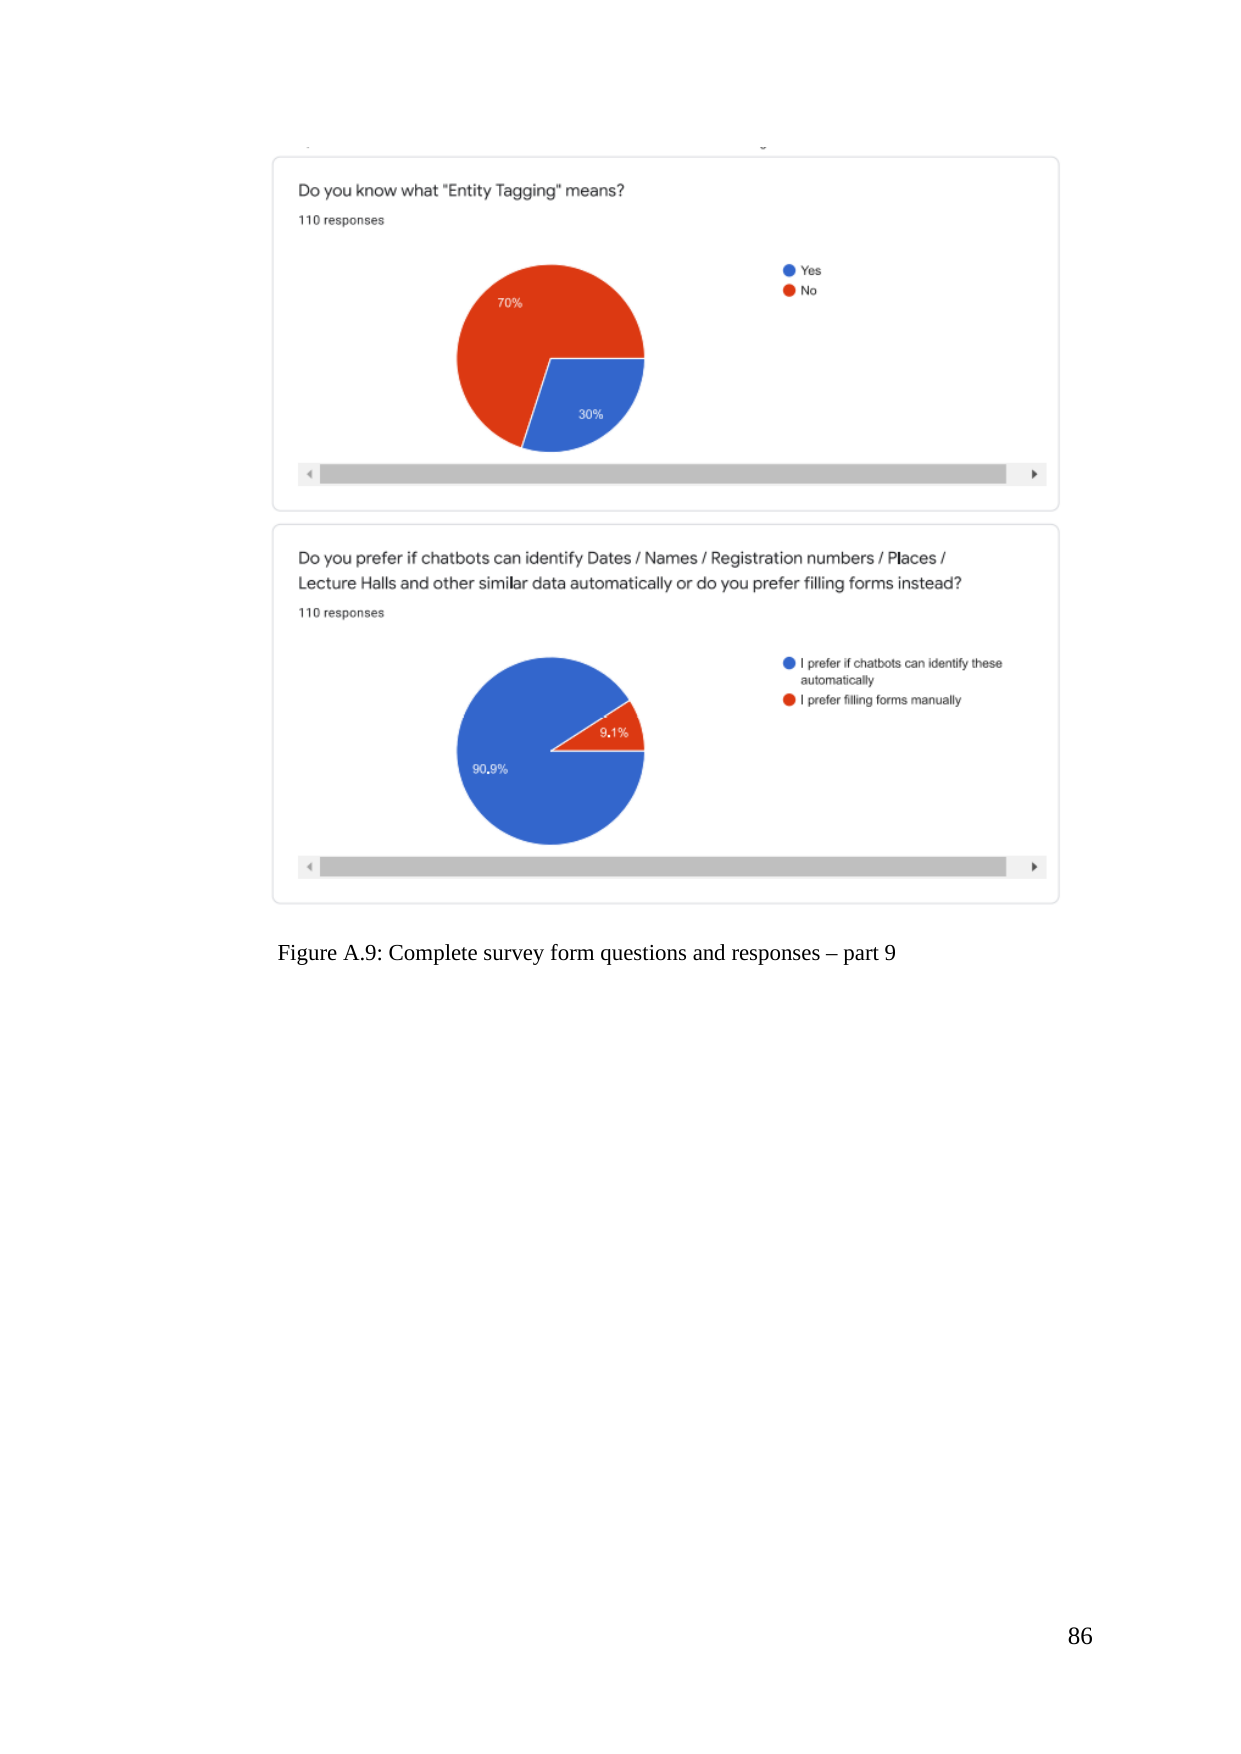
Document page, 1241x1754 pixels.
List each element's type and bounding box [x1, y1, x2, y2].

picture [236, 147, 1093, 929]
